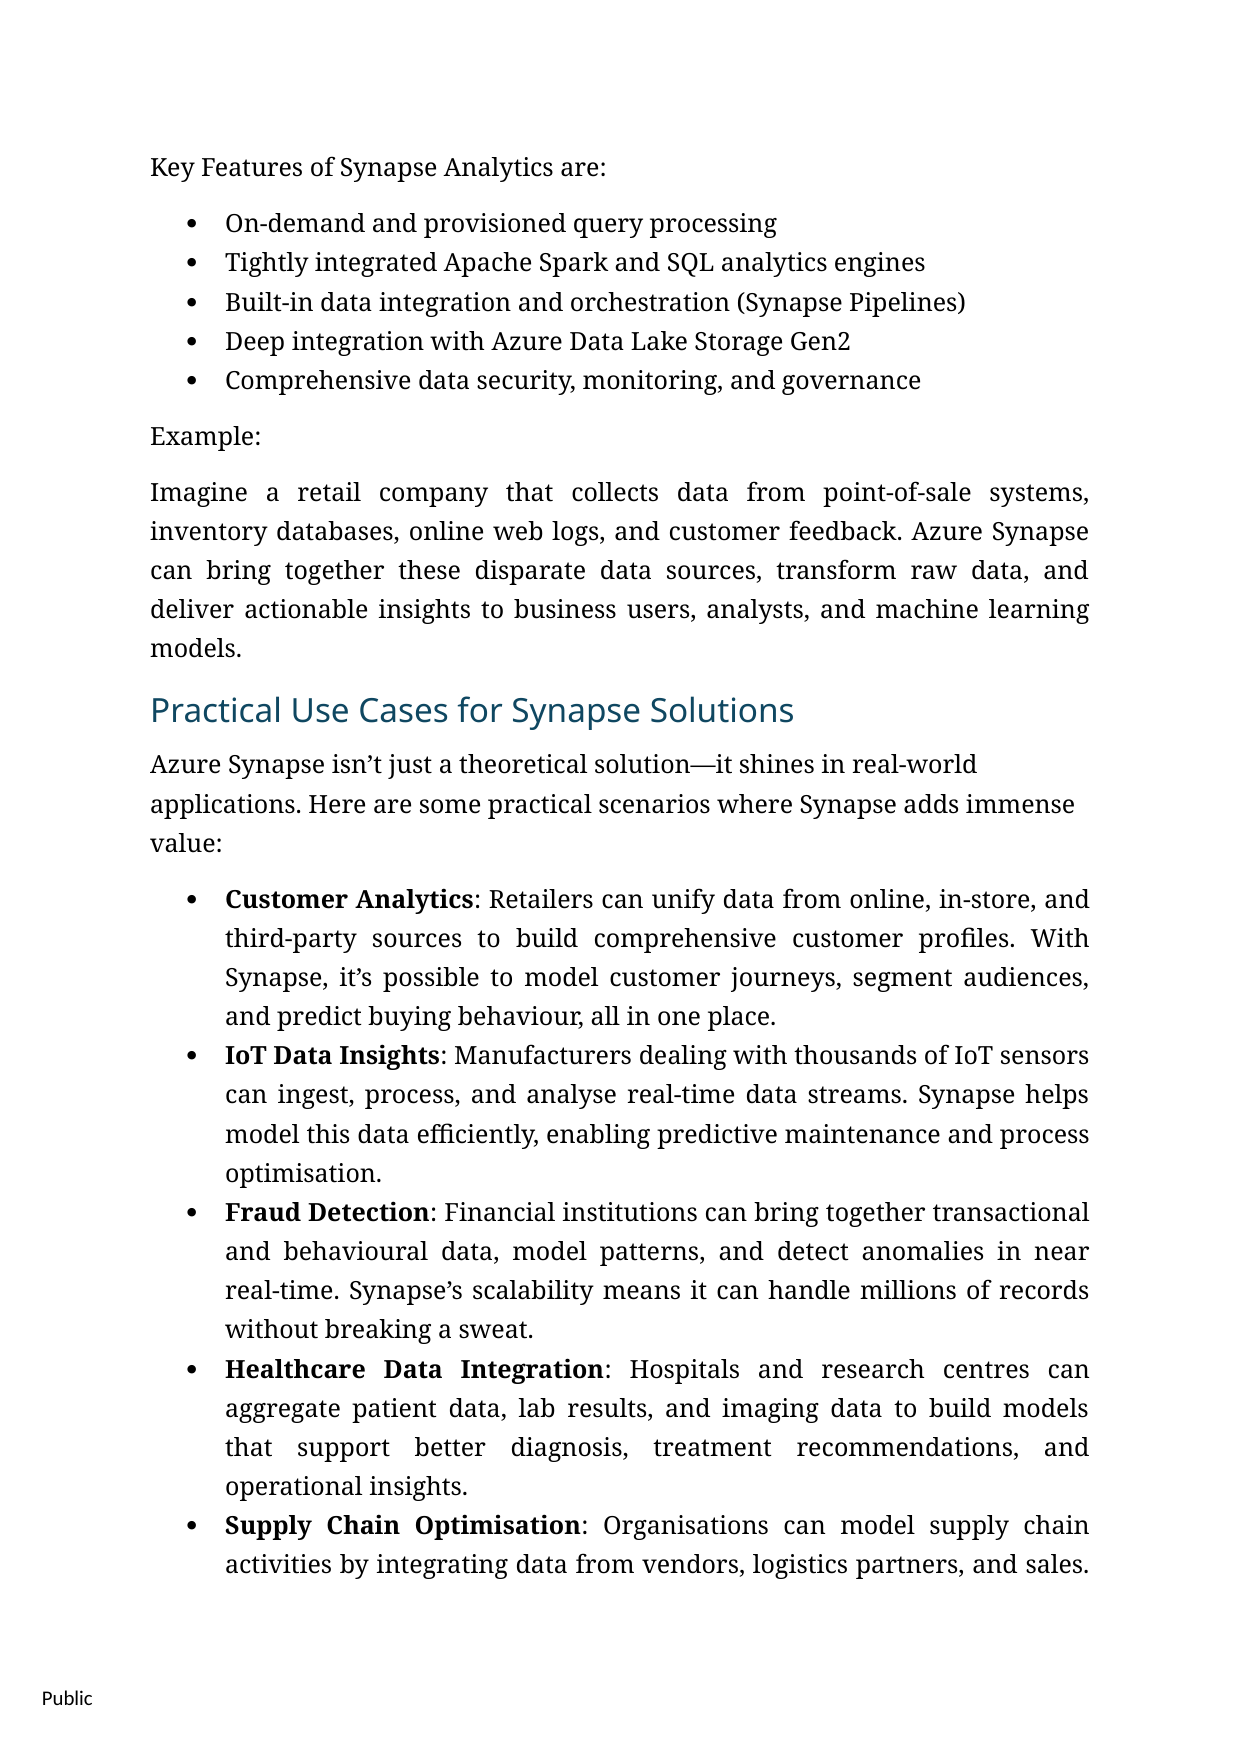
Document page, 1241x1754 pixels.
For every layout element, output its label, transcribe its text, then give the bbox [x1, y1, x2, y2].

list Customer Analytics: Retailers can unify data from online, in-store, and third-party sources to build comprehensive customer profiles. With Synapse, it’s possible to model customer journeys, segment audiences, and predict buying behaviour, all in one place. [187, 881, 1090, 1033]
text Key Features of Synapse Analytics are: [150, 150, 1090, 184]
list Fraud Detection: Financial institutions can bring together transactional and behavioural data, model patterns, and detect anomalies in near real-time. Synapse’s scalability means it can handle millions of records without breaking a sweat. [187, 1195, 1090, 1346]
text Example: [150, 418, 1090, 452]
text Azure Synapse isn’t just a theoretical solution—it shines in real-world applications. Here are some practical scenarios where Synapse adds immense value: [150, 747, 1090, 859]
list On-demand and provisioned query processing [187, 206, 1090, 240]
list Deep integration with Azure Data Lake Storage Gen2 [187, 323, 1090, 357]
subtitle Practical Use Cases for Synapse Solutions [150, 687, 1090, 732]
list Comprehensive data security, monitoring, and governance [187, 362, 1090, 397]
list IoT Data Insights: Manufacturers dealing with thousands of IoT sensors can ingest, process, and analyse real-time data streams. Synapse helps model this data efficiently, enabling predictive maintenance and process optimisation. [187, 1038, 1090, 1189]
text Imagine a retail company that collects data from point-of-sale systems, inventory databases, online web logs, and customer feedback. Azure Synapse can bring together these disparate data sources, transform raw data, and deliver actionable insights to business users, analysts, and machine learning models. [150, 474, 1090, 665]
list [187, 1508, 1090, 1581]
list Healthcare Data Integration: Hospitals and research centres can aggregate patient data, lab results, and imaging data to build models that support better diagnosis, treatment recommendations, and operational insights. [187, 1351, 1090, 1503]
list Tightly integrated Apache Spark and SQL analytics engines [187, 245, 1090, 279]
list Built-in data integration and orchestration (Synapse Pipelines) [187, 284, 1090, 318]
